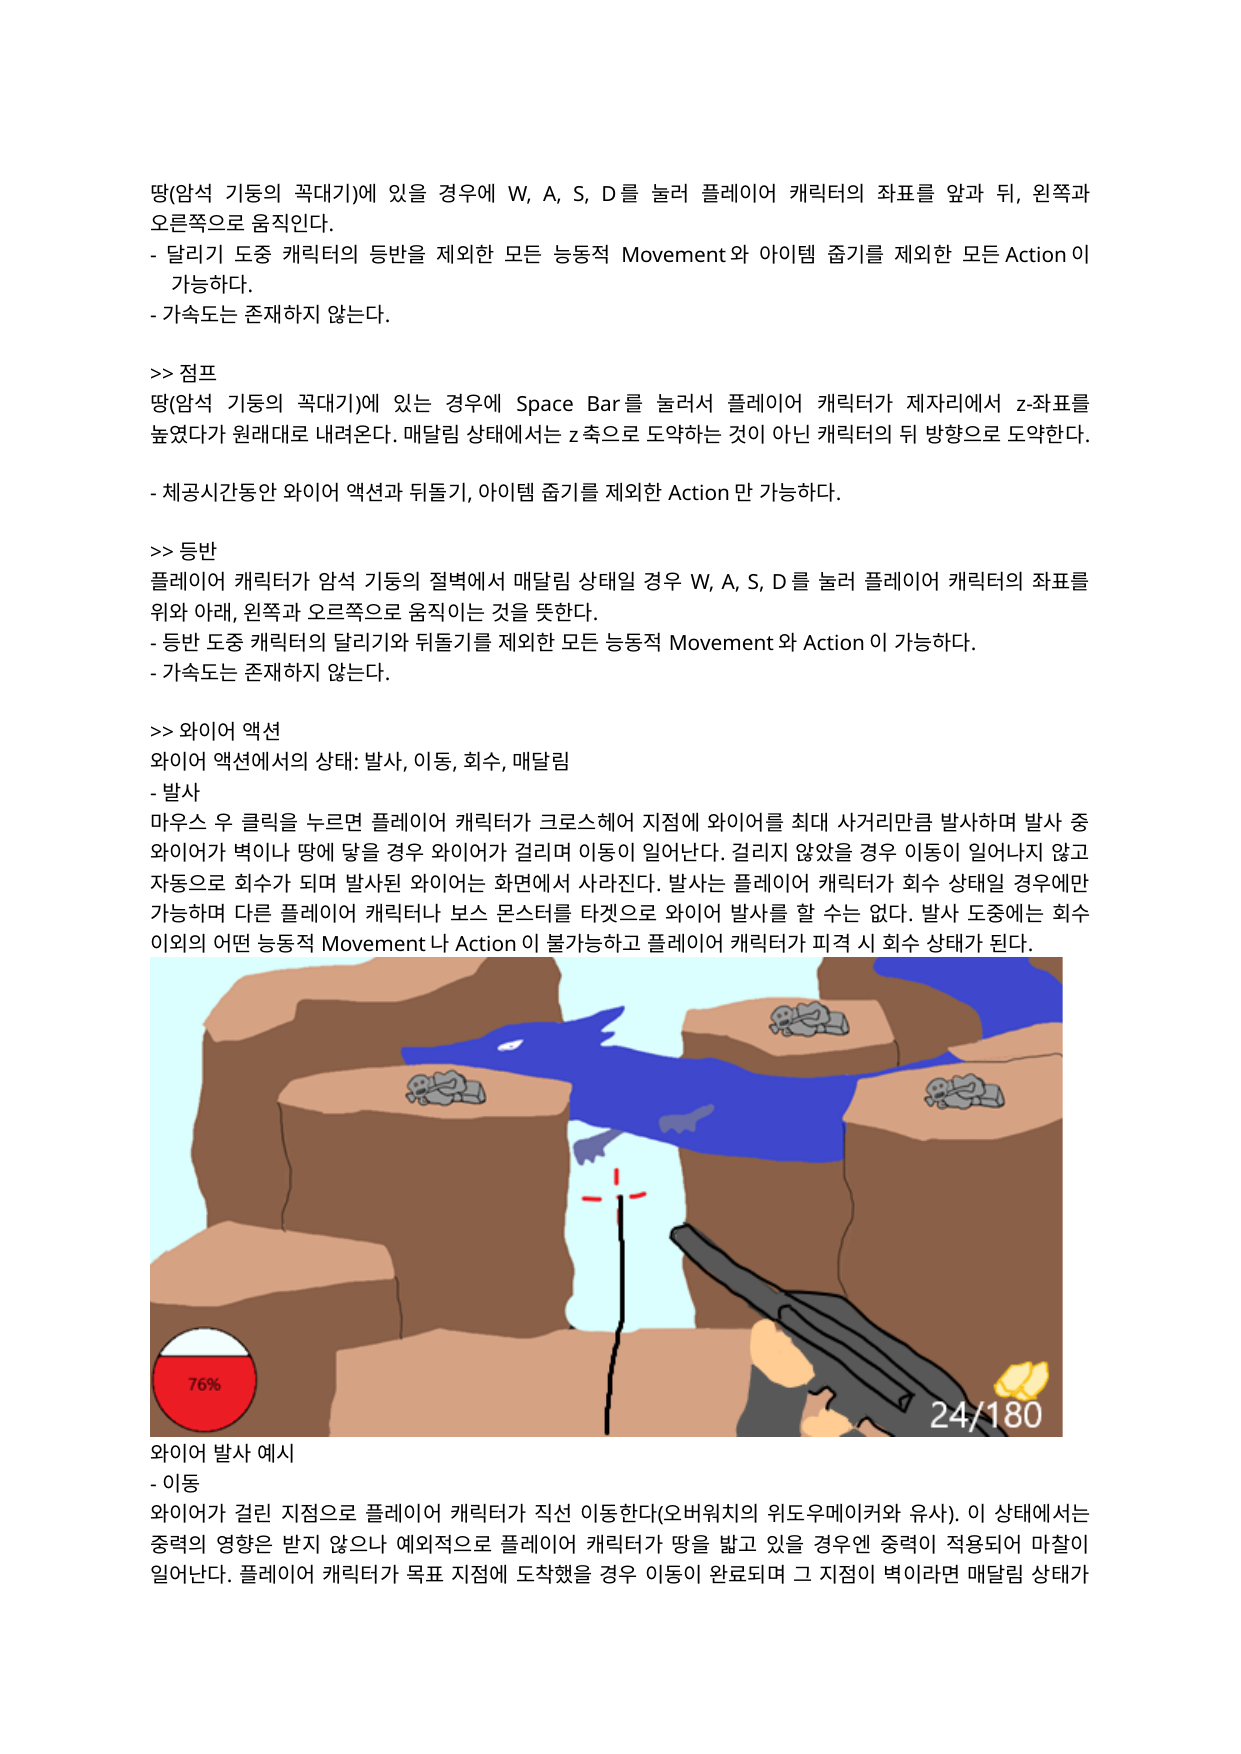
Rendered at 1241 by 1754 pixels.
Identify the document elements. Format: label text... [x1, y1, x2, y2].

text - 가속도는 존재하지 않는다. [150, 298, 1090, 329]
subtitle >> 점프 [150, 357, 1090, 387]
text 와이어 액션에서의 상태: 발사, 이동, 회수, 매달림 [150, 746, 1090, 776]
text - 달리기 도중 캐릭터의 등반을 제외한 모든 능동적 Movement와 아이템 줍기를 제외한 모든Action이 가능하다. [150, 238, 1090, 298]
text >> 등반 [150, 535, 1090, 566]
text - 발사 [150, 776, 1090, 806]
picture [150, 957, 1063, 1437]
text 땅(암석 기둥의 꼭대기)에 있을 경우에 W, A, S, D를 눌러 플레이어 캐릭터의 좌표를 앞과 뒤, 왼쪽과 오른쪽으로 움직인다. [150, 177, 1090, 238]
text - 이동 [150, 1467, 1090, 1497]
text - 가속도는 존재하지 않는다. [150, 657, 1090, 687]
text 땅(암석 기둥의 꼭대기)에 있는 경우에 Space Bar를 눌러서 플레이어 캐릭터가 제자리에서 z-좌표를 높였다가 원래대로 내려온다. 매달림 상태에서는 z축으로 도약하는 것이 아닌 캐릭터의 뒤 방향으로 도약한다. - 체공시간동안 와이어 액션과 뒤돌기, 아이템 줍기를 제외한 Action만 가능하다. [150, 387, 1090, 507]
text - 등반 도중 캐릭터의 달리기와 뒤돌기를 제외한 모든 능동적 Movement와 Action이 가능하다. [150, 626, 1090, 657]
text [150, 1497, 1090, 1588]
text >> 와이어 액션 [150, 715, 1090, 746]
text 플레이어 캐릭터가 암석 기둥의 절벽에서 매달림 상태일 경우 W, A, S, D를 눌러 플레이어 캐릭터의 좌표를 위와 아래, 왼쪽과 오르쪽으로 움직이는 것을 뜻한다. [150, 566, 1090, 626]
